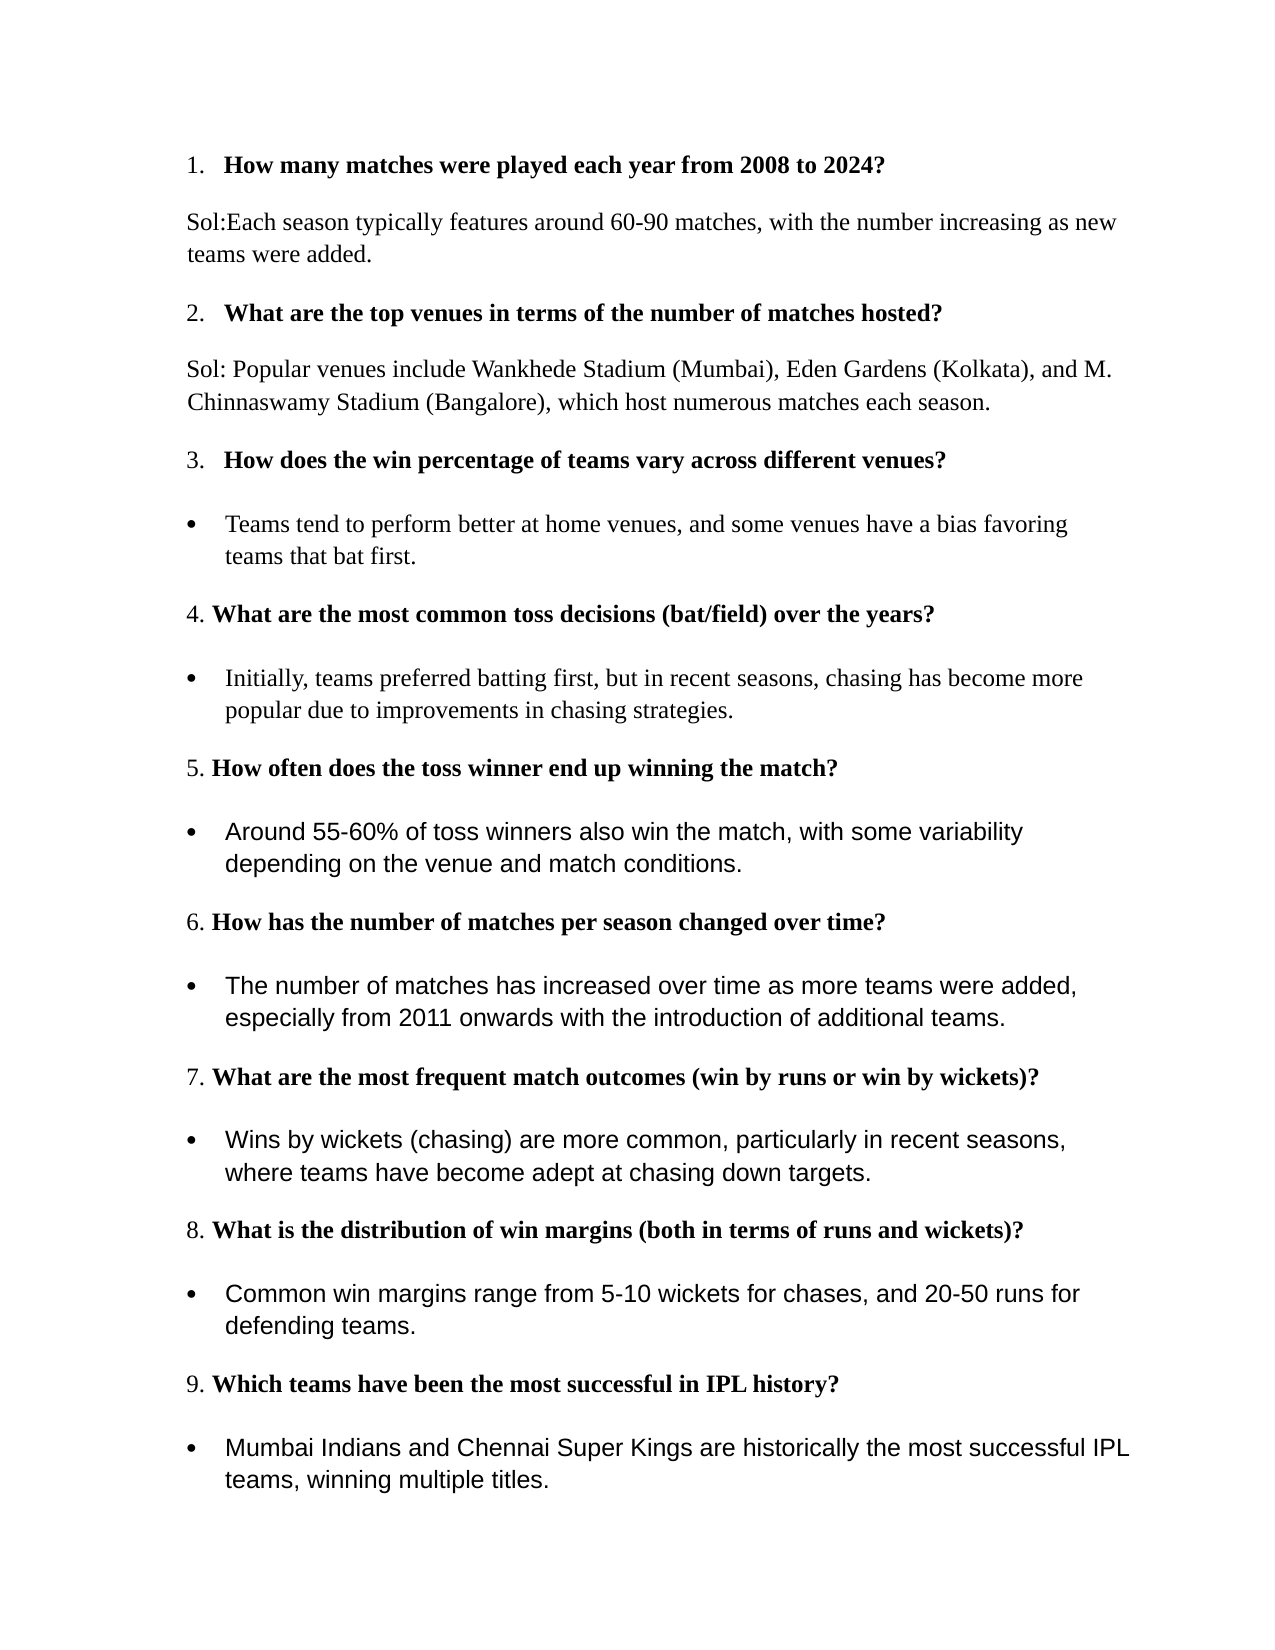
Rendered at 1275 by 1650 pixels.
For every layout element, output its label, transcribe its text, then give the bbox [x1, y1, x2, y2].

list Teams tend to perform better at home venues, and some venues have a bias favoring teams that bat first. [187, 509, 1125, 569]
list How does the win percentage of teams vary across different venues? [186, 445, 1209, 474]
text 8. What is the distribution of win margins (both in terms of runs and wickets)? [186, 1215, 1209, 1244]
list How many matches were played each year from 2008 to 2024? [186, 150, 1209, 179]
text 9. Which teams have been the most successful in IPL history? [186, 1369, 1209, 1398]
text Sol: Popular venues include Wankhede Stadium (Mumbai), Eden Gardens (Kolkata), and M. Chinnaswamy Stadium (Bangalore), which host numerous matches each season. [186, 354, 1125, 416]
text Sol:Each season typically features around 60-90 matches, with the number increasing as new teams were added. [186, 207, 1125, 268]
text 5. How often does the toss winner end up winning the match? [186, 753, 1209, 782]
list Around 55-60% of toss winners also win the match, with some variability depending on the venue and match conditions. [187, 817, 1131, 878]
list Common win margins range from 5-10 wickets for chases, and 20-50 runs for defending teams. [187, 1279, 1131, 1340]
list The number of matches has increased over time as more teams were added, especially from 2011 onwards with the introduction of additional teams. [187, 971, 1131, 1032]
text 7. What are the most frequent match outcomes (win by runs or win by wickets)? [186, 1062, 1209, 1090]
text 6. How has the number of matches per season changed over time? [186, 907, 1209, 936]
list Wins by wickets (chasing) are more common, particularly in recent seasons, where teams have become adept at chasing down targets. [187, 1125, 1131, 1186]
list Initially, teams preferred batting first, but in recent seasons, chasing has become more popular due to improvements in chasing strategies. [187, 663, 1125, 724]
text 4. What are the most common toss decisions (bat/field) over the years? [186, 599, 1209, 628]
list Mumbai Indians and Chennai Super Kings are historically the most successful IPL teams, winning multiple titles. [187, 1433, 1131, 1494]
list What are the top venues in terms of the number of matches hosted? [186, 298, 1209, 327]
